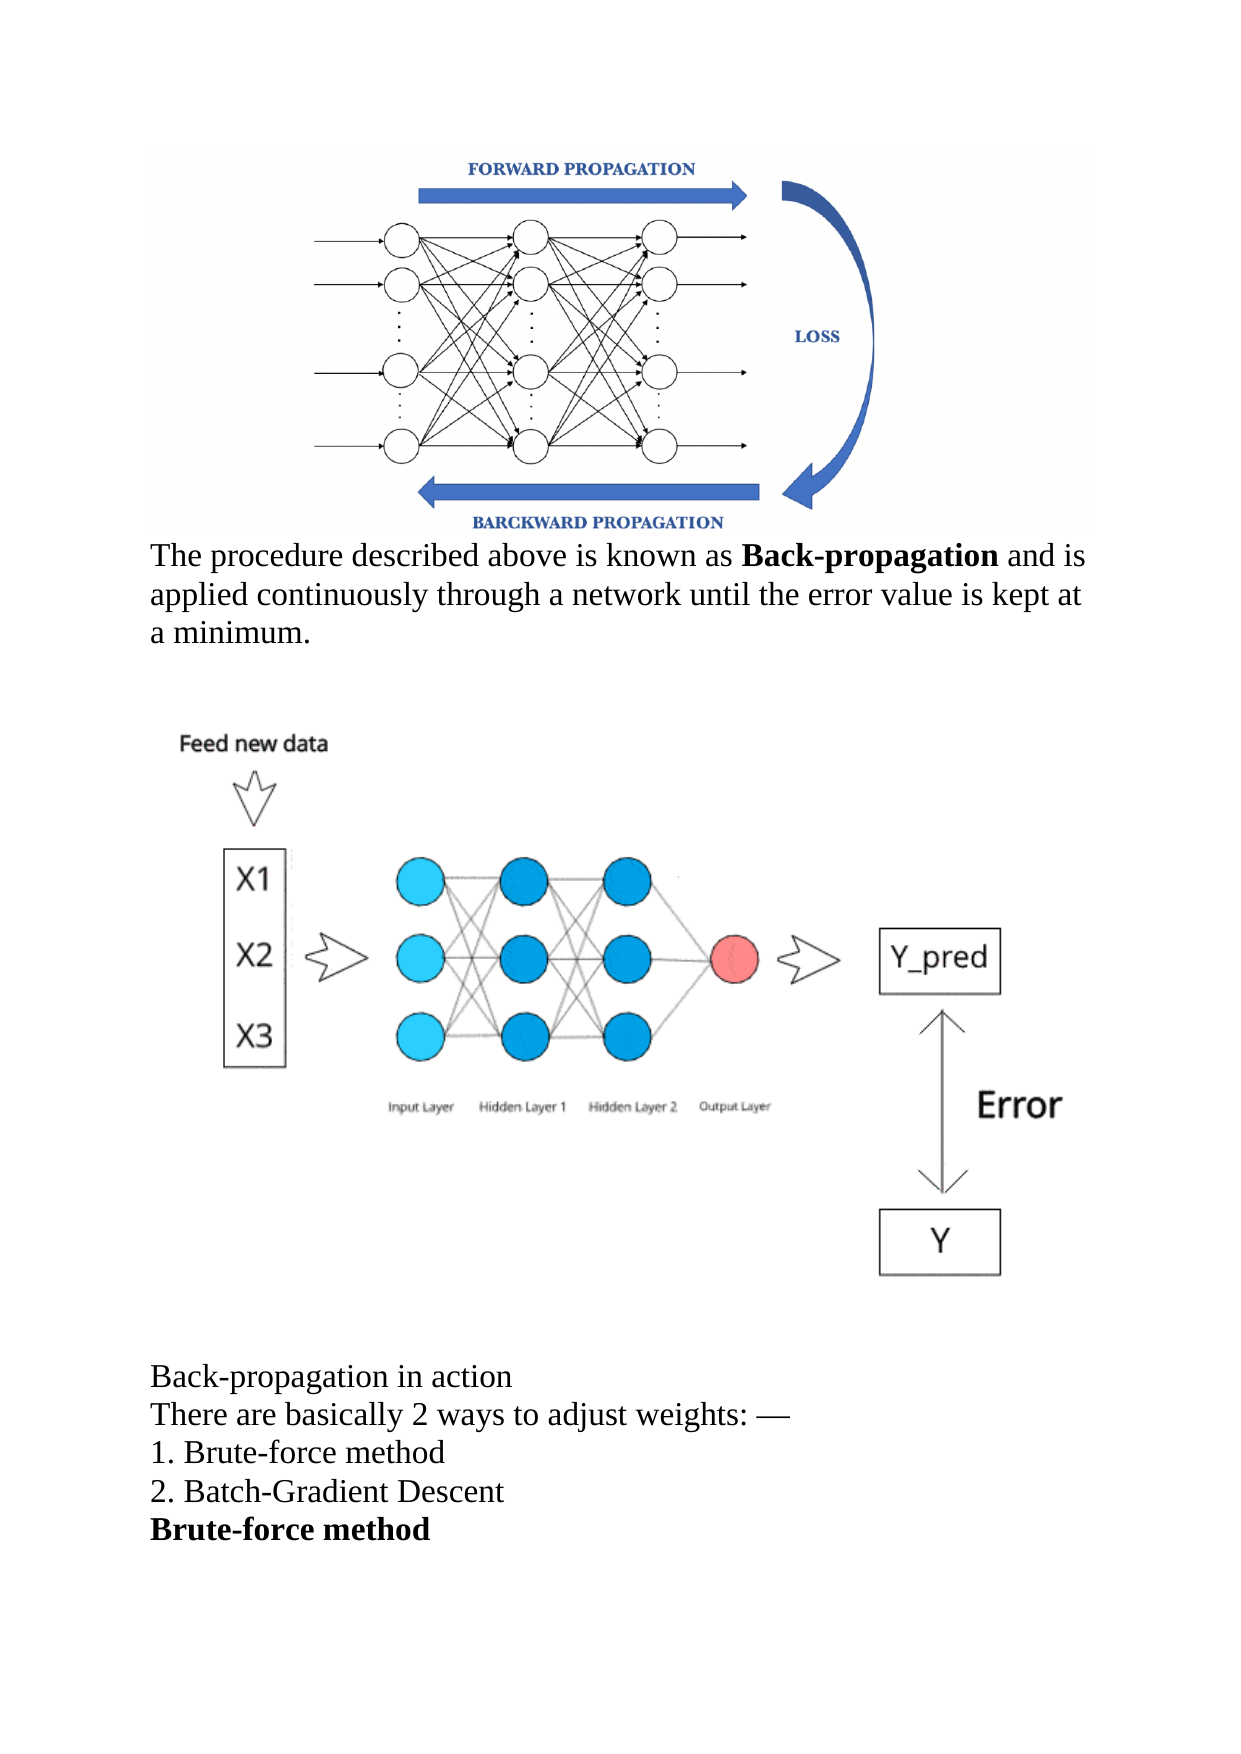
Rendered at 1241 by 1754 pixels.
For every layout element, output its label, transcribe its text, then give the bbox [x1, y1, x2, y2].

text There are basically 2 ways to adjust weights: — 1. Brute-force method 2. Batch-Gradient Descent [150, 1394, 1090, 1509]
text The procedure described above is known as Back-propagation and is applied continuously through a network until the error value is kept at a minimum. [150, 536, 1090, 650]
picture [150, 650, 1091, 1356]
text Brute-force method [150, 1509, 1090, 1547]
text Back-propagation in action [150, 1356, 1090, 1394]
picture [150, 150, 1091, 536]
